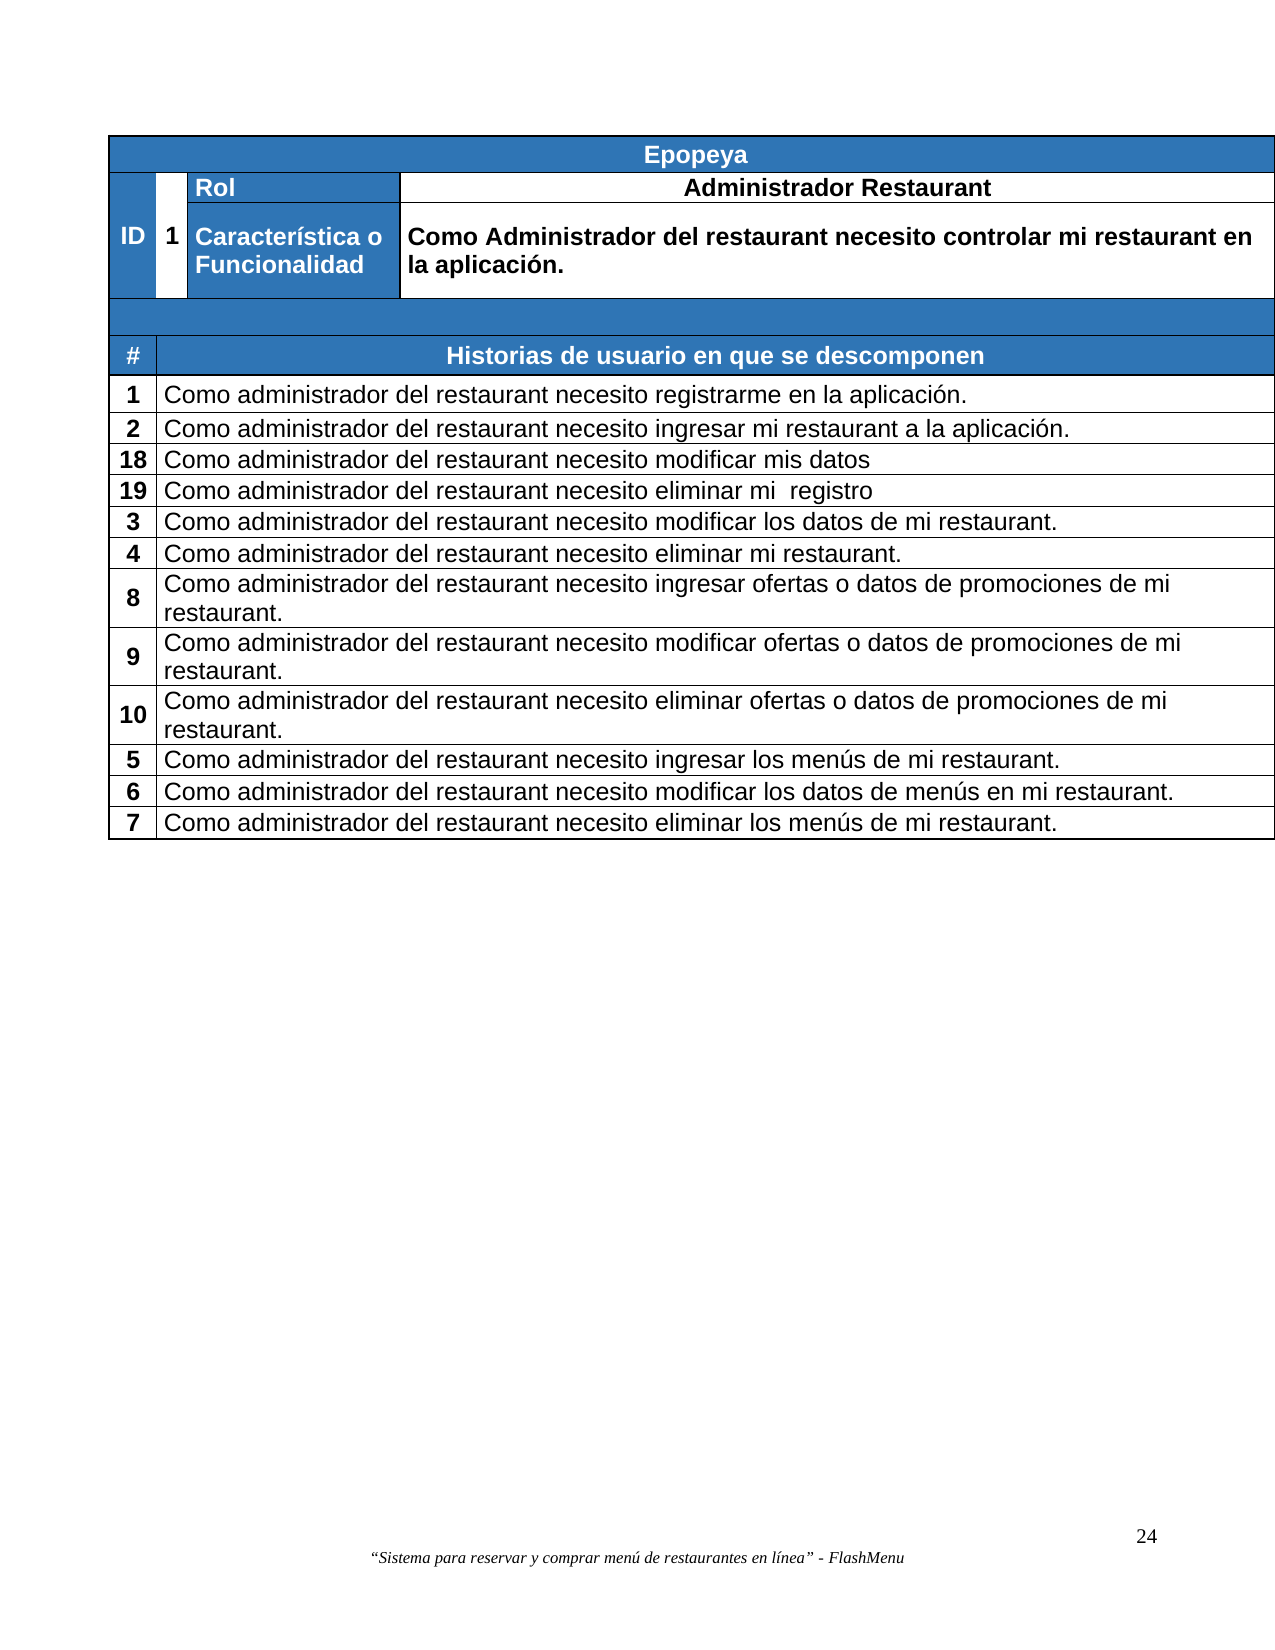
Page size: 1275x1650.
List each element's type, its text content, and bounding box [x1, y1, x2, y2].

table_cell Como administrador del restaurant necesito eliminar mi registro [157, 475, 1274, 506]
table_cell Como administrador del restaurant necesito eliminar los menús de mi restaurant. [157, 807, 1274, 837]
table_cell 9 [110, 628, 156, 685]
table_cell Como administrador del restaurant necesito registrarme en la aplicación. [157, 376, 1274, 412]
table_cell Como administrador del restaurant necesito modificar ofertas o datos de promociones de mi restaurant. [157, 628, 1274, 685]
table_cell ID [110, 173, 156, 298]
table_cell 18 [110, 444, 156, 474]
table_cell Administrador Restaurant [401, 173, 1274, 202]
table_cell 1 [110, 376, 156, 412]
table_cell 4 [110, 538, 156, 568]
table_cell 2 [110, 413, 156, 443]
table_cell 3 [110, 507, 156, 537]
table_cell [110, 299, 1274, 335]
table_cell 10 [110, 686, 156, 744]
table_cell 19 [110, 475, 156, 506]
table_cell Como administrador del restaurant necesito eliminar mi restaurant. [157, 538, 1274, 568]
table_cell 6 [110, 776, 156, 806]
table_cell Como administrador del restaurant necesito ingresar ofertas o datos de promociones de mi restaurant. [157, 569, 1274, 627]
table_cell Como administrador del restaurant necesito ingresar mi restaurant a la aplicación. [157, 413, 1274, 443]
table_cell 7 [110, 807, 156, 837]
table_cell Como Administrador del restaurant necesito controlar mi restaurant en la aplicación. [401, 203, 1274, 298]
table_cell Historias de usuario en que se descomponen [157, 336, 1274, 374]
table_cell 1 [156, 173, 187, 298]
table_cell 8 [110, 569, 156, 627]
table_header Epopeya [110, 137, 1274, 172]
table_cell 5 [110, 745, 156, 775]
table_cell Característica o Funcionalidad [188, 203, 399, 298]
table_cell Como administrador del restaurant necesito modificar mis datos [157, 444, 1274, 474]
table_cell Rol [188, 173, 399, 202]
table_cell Como administrador del restaurant necesito eliminar ofertas o datos de promociones de mi restaurant. [157, 686, 1274, 744]
table_cell # [110, 336, 156, 374]
table_cell Como administrador del restaurant necesito modificar los datos de mi restaurant. [157, 507, 1274, 537]
table_cell Como administrador del restaurant necesito ingresar los menús de mi restaurant. [157, 745, 1274, 775]
table_cell Como administrador del restaurant necesito modificar los datos de menús en mi restaurant. [157, 776, 1274, 806]
